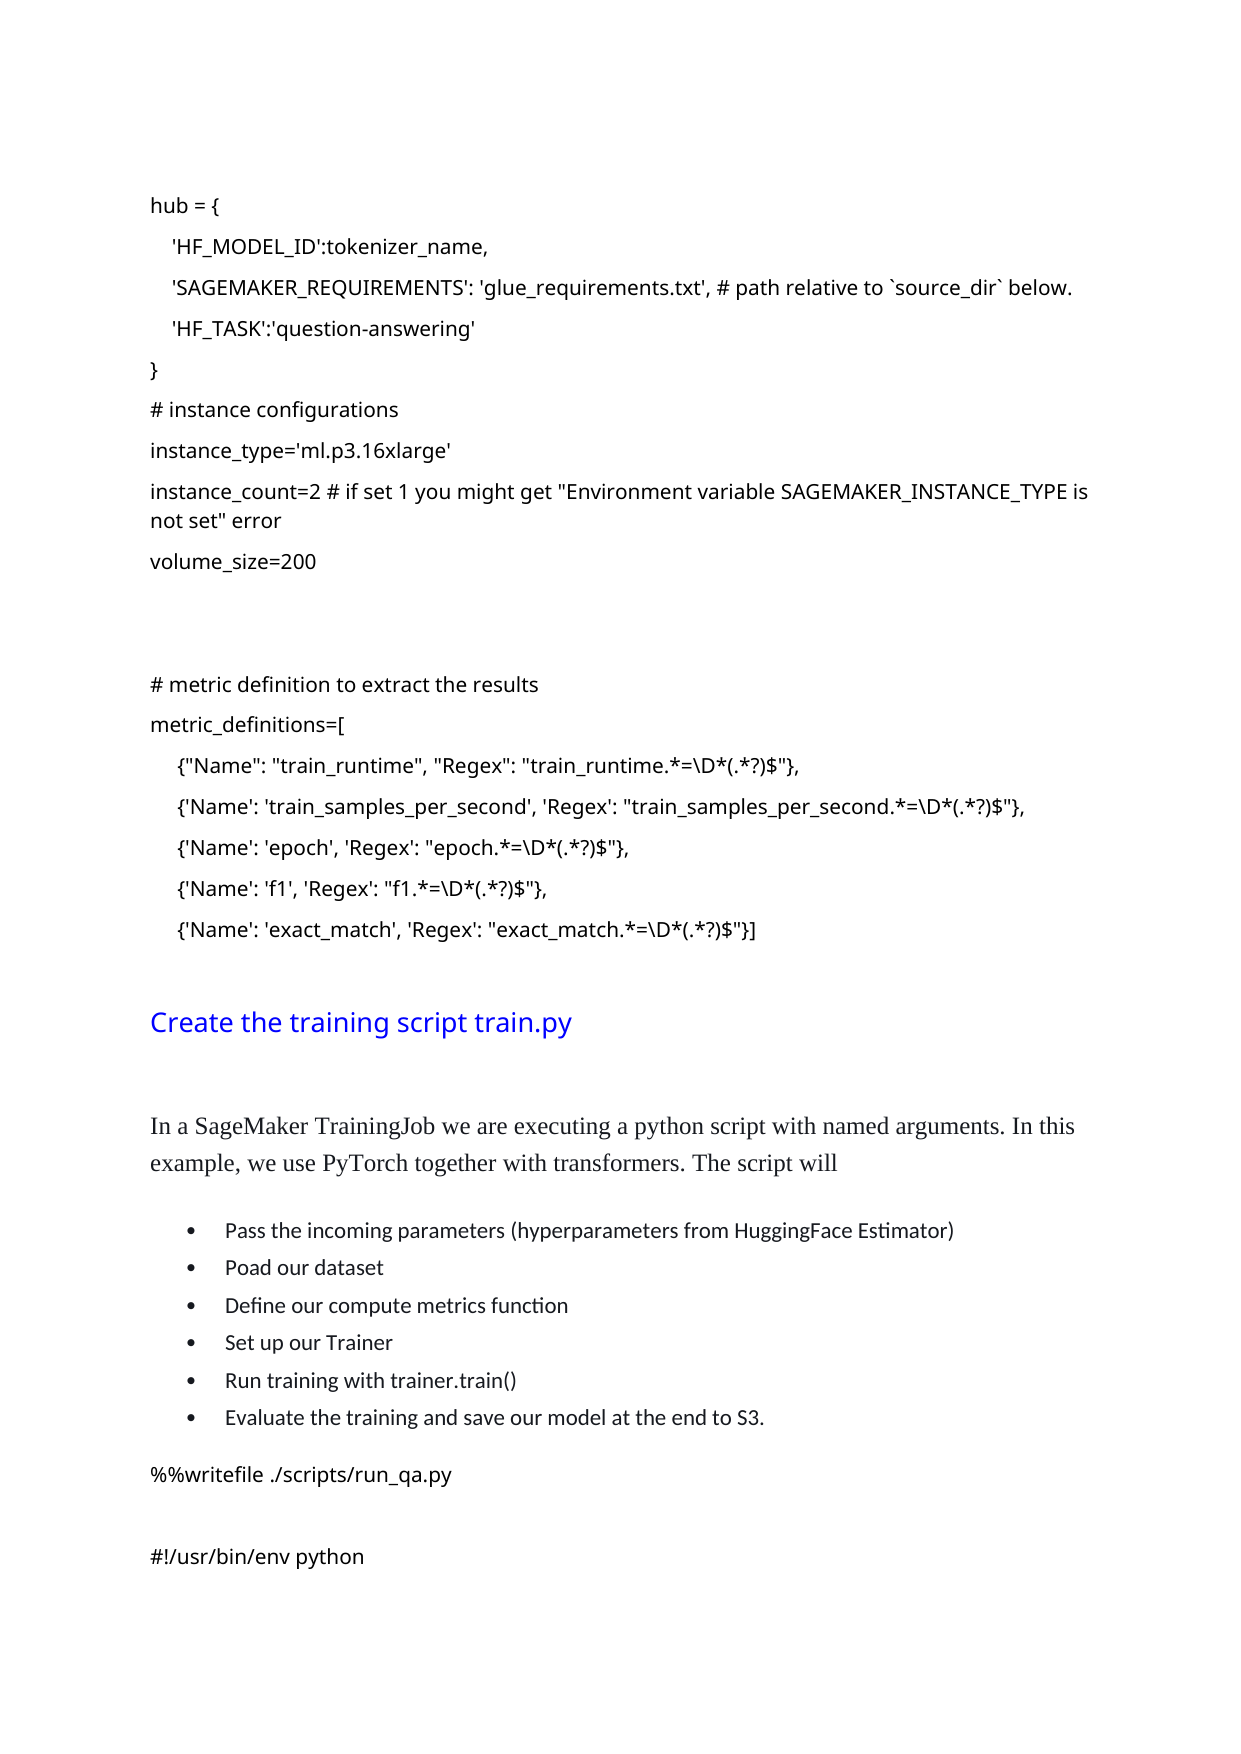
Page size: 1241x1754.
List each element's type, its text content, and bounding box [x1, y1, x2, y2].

text In a SageMaker TrainingJob we are executing a python script with named arguments. In this example, we use PyTorch together with transformers. The script will [150, 1102, 1090, 1177]
text instance_count=2 # if set 1 you might get "Environment variable SAGEMAKER_INSTANCE_TYPE is not set" error [150, 477, 1090, 534]
text #!/usr/bin/env python [150, 1542, 1090, 1571]
text volume_size=200 [150, 547, 1090, 575]
text 'HF_TASK':'question-answering' [150, 314, 1090, 342]
text 'SAGEMAKER_REQUIREMENTS': 'glue_requirements.txt', # path relative to `source_dir` below. [150, 273, 1090, 301]
list Poad our dataset [187, 1244, 1090, 1281]
text {'Name': 'exact_match', 'Regex': "exact_match.*=\D*(.*?)$"}] [150, 915, 1090, 944]
subtitle Create the training script train.py [150, 1003, 1090, 1040]
list Run training with trainer.train() [187, 1356, 1090, 1394]
text instance_type='ml.p3.16xlarge' [150, 437, 1090, 465]
text {'Name': 'train_samples_per_second', 'Regex': "train_samples_per_second.*=\D*(.*?)$"}, [150, 792, 1090, 821]
text {'Name': 'epoch', 'Regex': "epoch.*=\D*(.*?)$"}, [150, 833, 1090, 862]
list Set up our Trainer [187, 1319, 1090, 1356]
text %%writefile ./scripts/run_qa.py [150, 1461, 1090, 1489]
list Define our compute metrics function [187, 1281, 1090, 1319]
text 'HF_MODEL_ID':tokenizer_name, [150, 232, 1090, 260]
text {"Name": "train_runtime", "Regex": "train_runtime.*=\D*(.*?)$"}, [150, 752, 1090, 780]
text # instance configurations [150, 396, 1090, 424]
text # metric definition to extract the results [150, 670, 1090, 698]
text } [150, 355, 1090, 383]
text metric_definitions=[ [150, 711, 1090, 739]
text hub = { [150, 191, 1090, 219]
list Evaluate the training and save our model at the end to S3. [187, 1394, 1090, 1431]
list Pass the incoming parameters (hyperparameters from HuggingFace Estimator) [187, 1206, 1090, 1244]
text {'Name': 'f1', 'Regex': "f1.*=\D*(.*?)$"}, [150, 874, 1090, 903]
